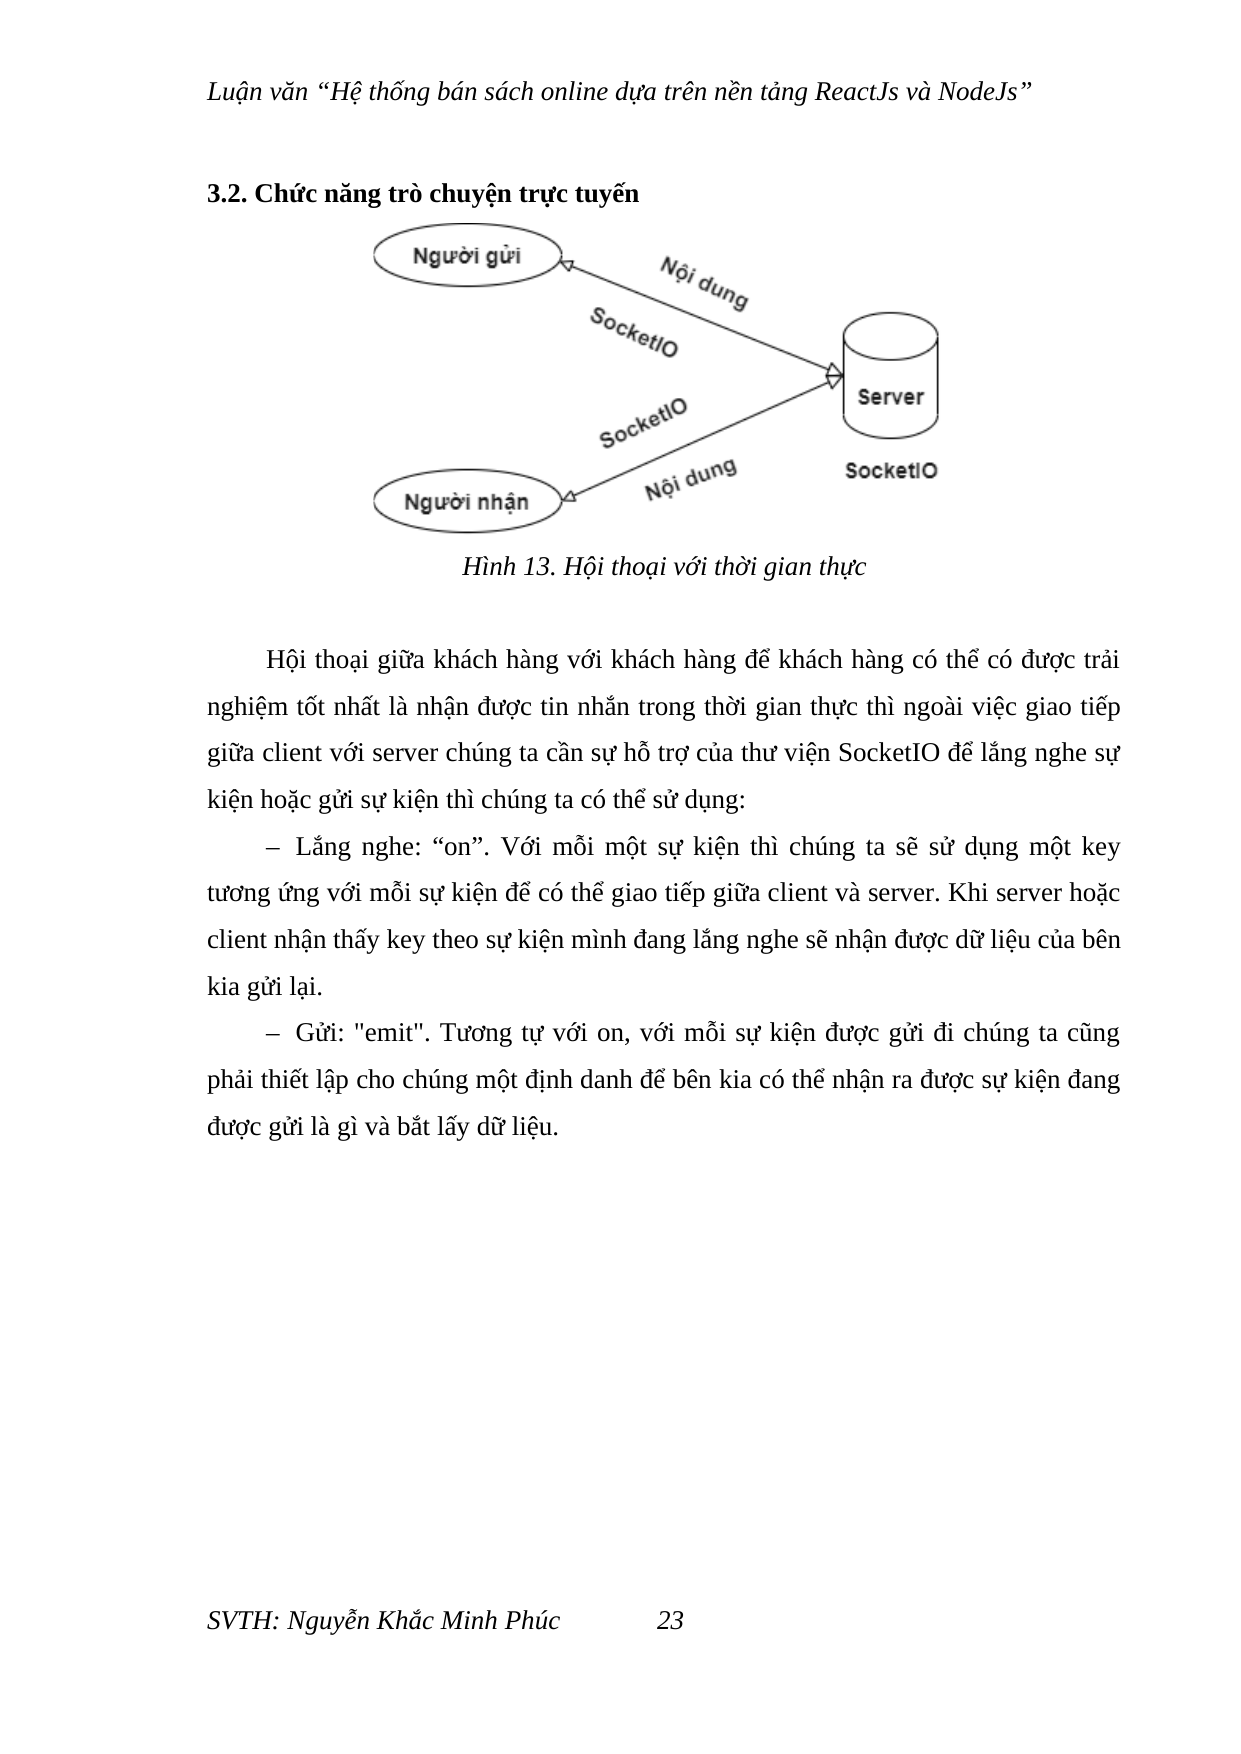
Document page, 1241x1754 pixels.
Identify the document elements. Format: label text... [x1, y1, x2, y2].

list Lắng nghe: “on”. Với mỗi một sự kiện thì chúng ta sẽ sử dụng một key tương ứng với mỗi sự kiện để có thể giao tiếp giữa client và server. Khi server hoặc client nhận thấy key theo sự kiện mình đang lắng nghe sẽ nhận được dữ liệu của bên kia gửi lại. [207, 830, 1122, 1001]
text 3.2. Chức năng trò chuyện trực tuyến [207, 177, 1122, 208]
picture [373, 223, 956, 535]
list Hình 13. Hội thoại với thời gian thực [207, 550, 1122, 581]
text Hội thoại giữa khách hàng với khách hàng để khách hàng có thể có được trải nghiệm tốt nhất là nhận được tin nhắn trong thời gian thực thì ngoài việc giao tiếp giữa client với server chúng ta cần sự hỗ trợ của thư viện SocketIO để lắng nghe sự kiện hoặc gửi sự kiện thì chúng ta có thể sử dụng: [207, 643, 1122, 814]
list Gửi: "emit". Tương tự với on, với mỗi sự kiện được gửi đi chúng ta cũng phải thiết lập cho chúng một định danh để bên kia có thể nhận ra được sự kiện đang được gửi là gì và bắt lấy dữ liệu. [207, 1016, 1122, 1141]
